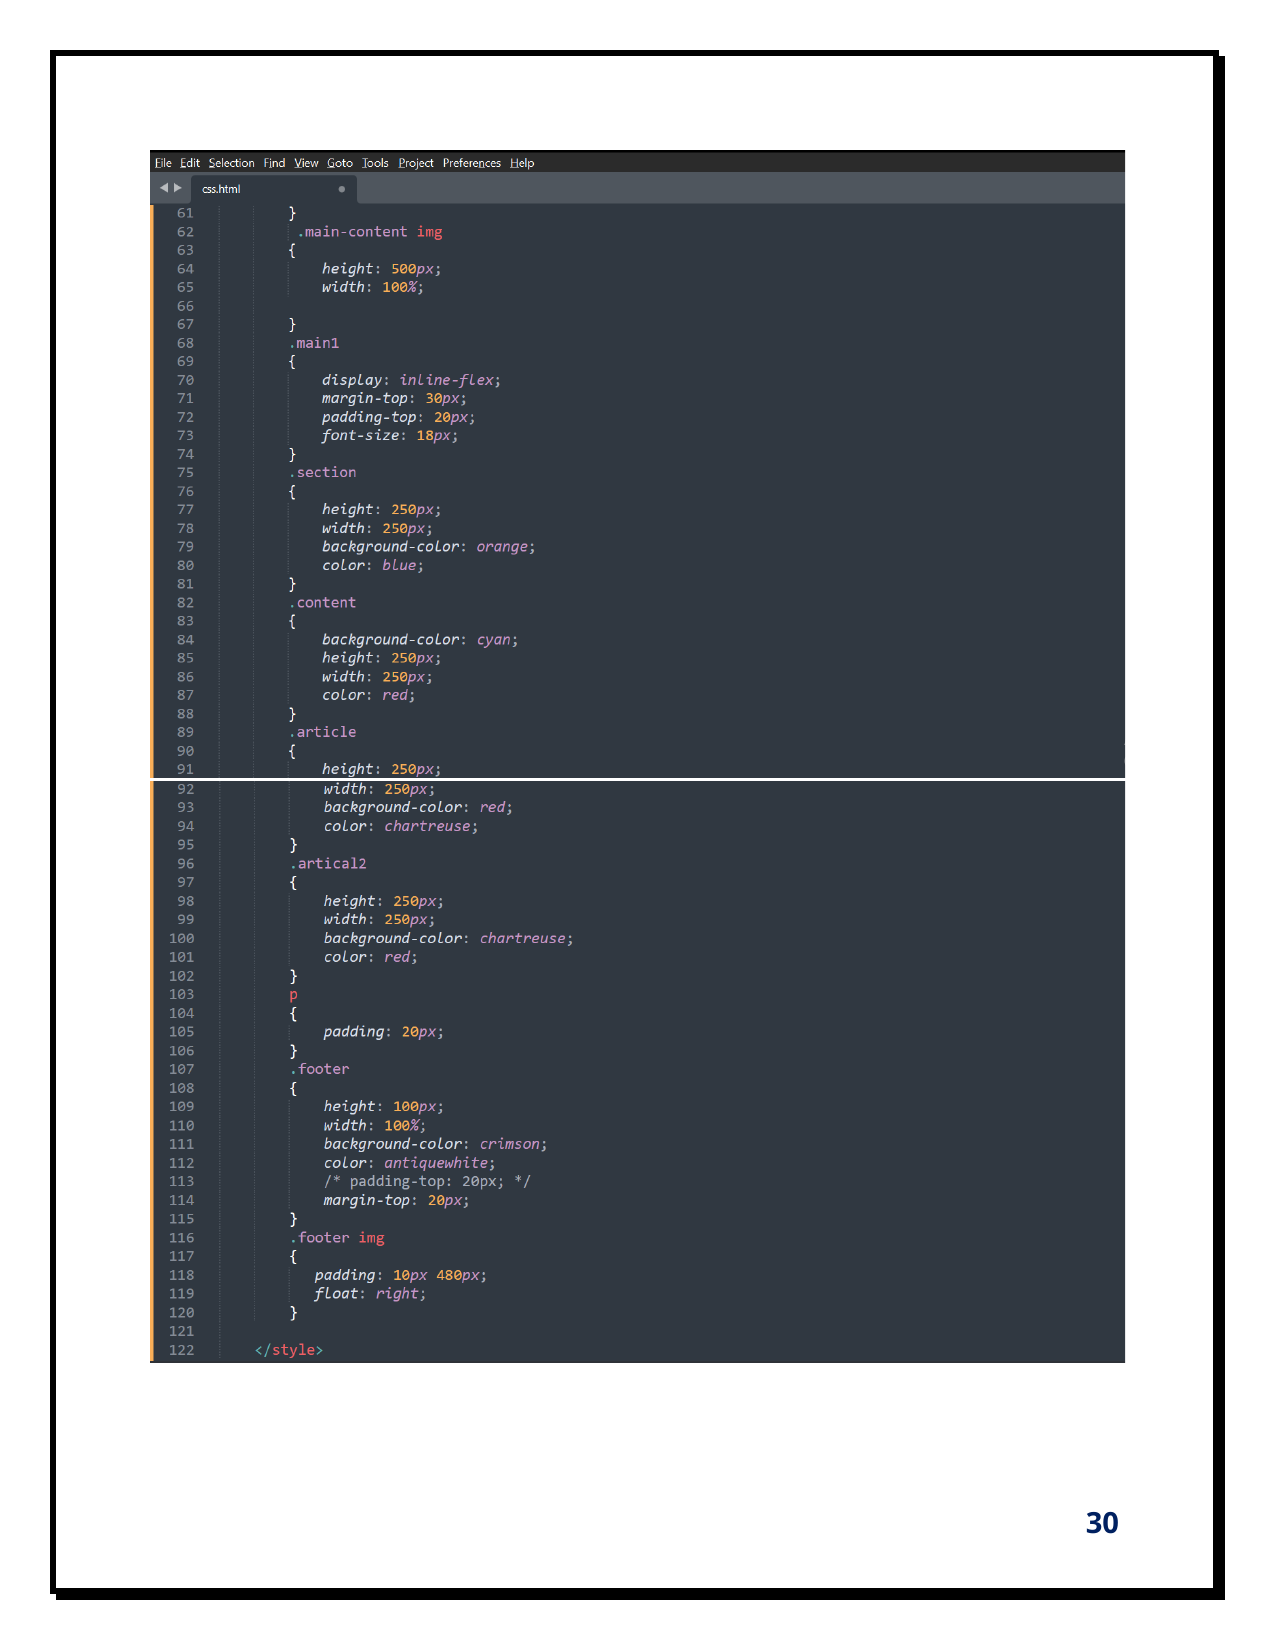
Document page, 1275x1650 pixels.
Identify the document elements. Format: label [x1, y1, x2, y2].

picture [150, 150, 1125, 778]
picture [150, 781, 1125, 1363]
